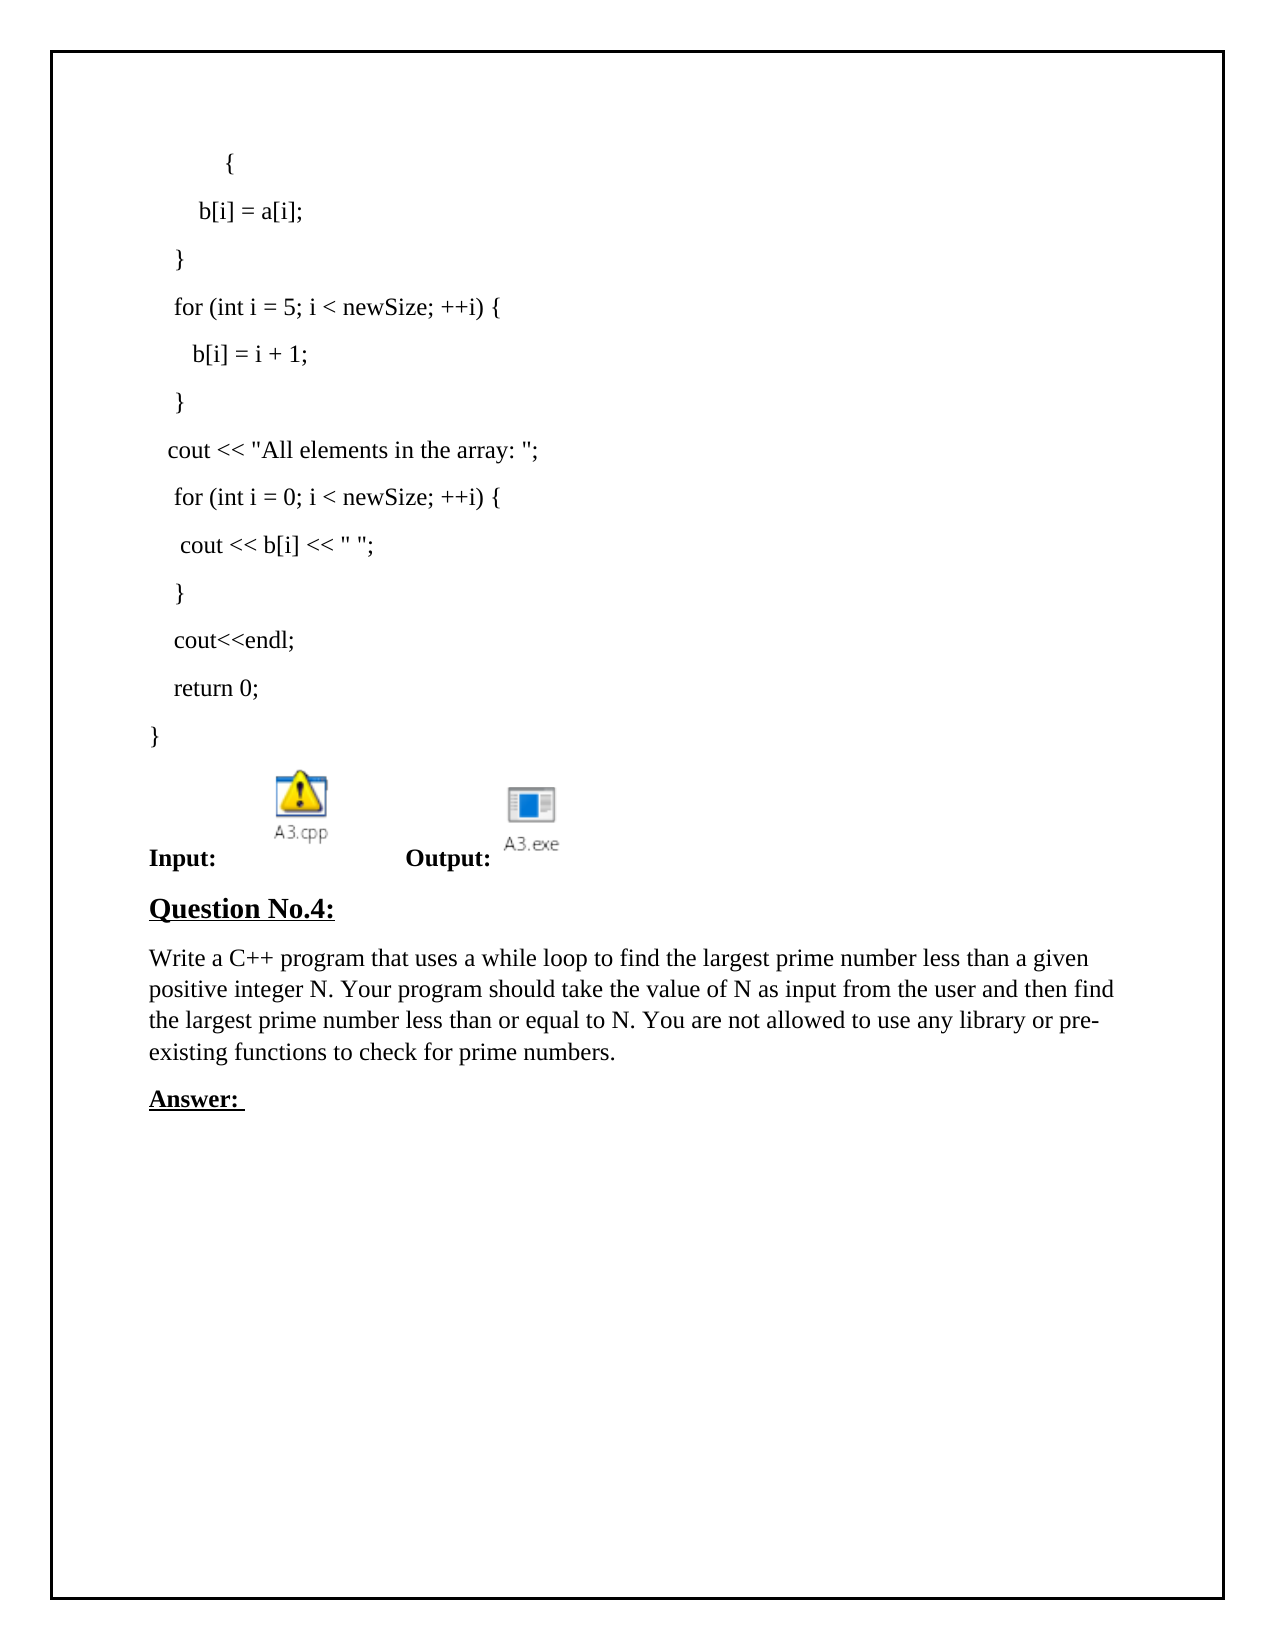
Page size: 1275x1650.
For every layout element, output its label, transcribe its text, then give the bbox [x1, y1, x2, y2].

text Write a C++ program that uses a while loop to find the largest prime number less than a given positive integer N. Your program should take the value of N as input from the user and then find the largest prime number less than or equal to N. You are not allowed to use any library or pre-existing functions to check for prime numbers. [148, 943, 1126, 1065]
text b[i] = a[i]; [148, 196, 1126, 225]
text return 0; [148, 673, 1126, 702]
text Answer: [148, 1084, 1126, 1113]
text for (int i = 5; i < newSize; ++i) { [148, 292, 1126, 320]
text Input: Output: [148, 769, 1126, 872]
text cout << "All elements in the array: "; [148, 435, 1126, 463]
text Question No.4: [148, 891, 1126, 924]
text for (int i = 0; i < newSize; ++i) { [148, 482, 1126, 511]
text } [148, 578, 1126, 607]
text } [148, 721, 1126, 750]
text cout<<endl; [148, 626, 1126, 654]
text } [148, 387, 1126, 416]
text b[i] = i + 1; [148, 339, 1126, 368]
text { [148, 148, 1126, 177]
text } [148, 244, 1126, 273]
text cout << b[i] << " "; [148, 530, 1126, 559]
